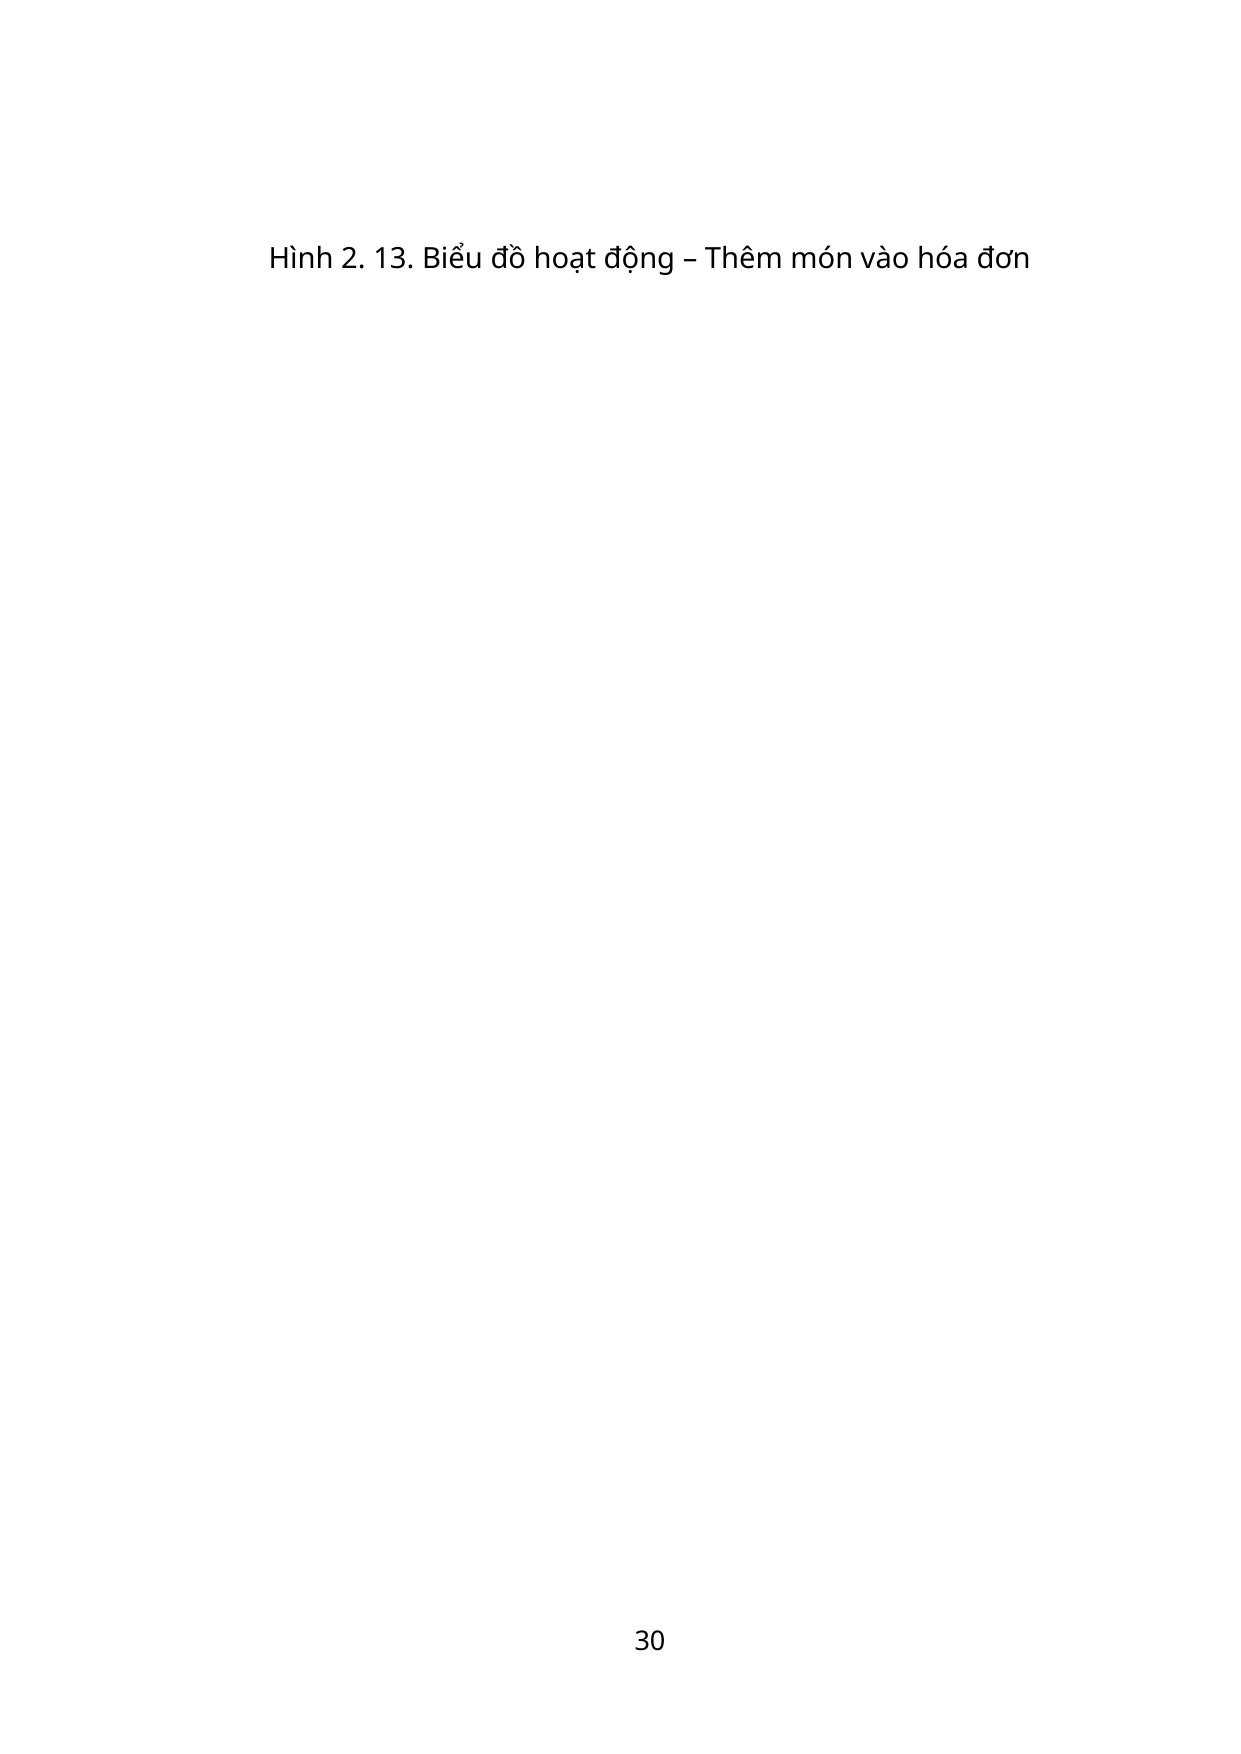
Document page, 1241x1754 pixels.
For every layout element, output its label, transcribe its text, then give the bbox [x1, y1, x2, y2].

text Hình 2. 13. Biểu đồ hoạt động – Thêm món vào hóa đơn [177, 237, 1122, 277]
